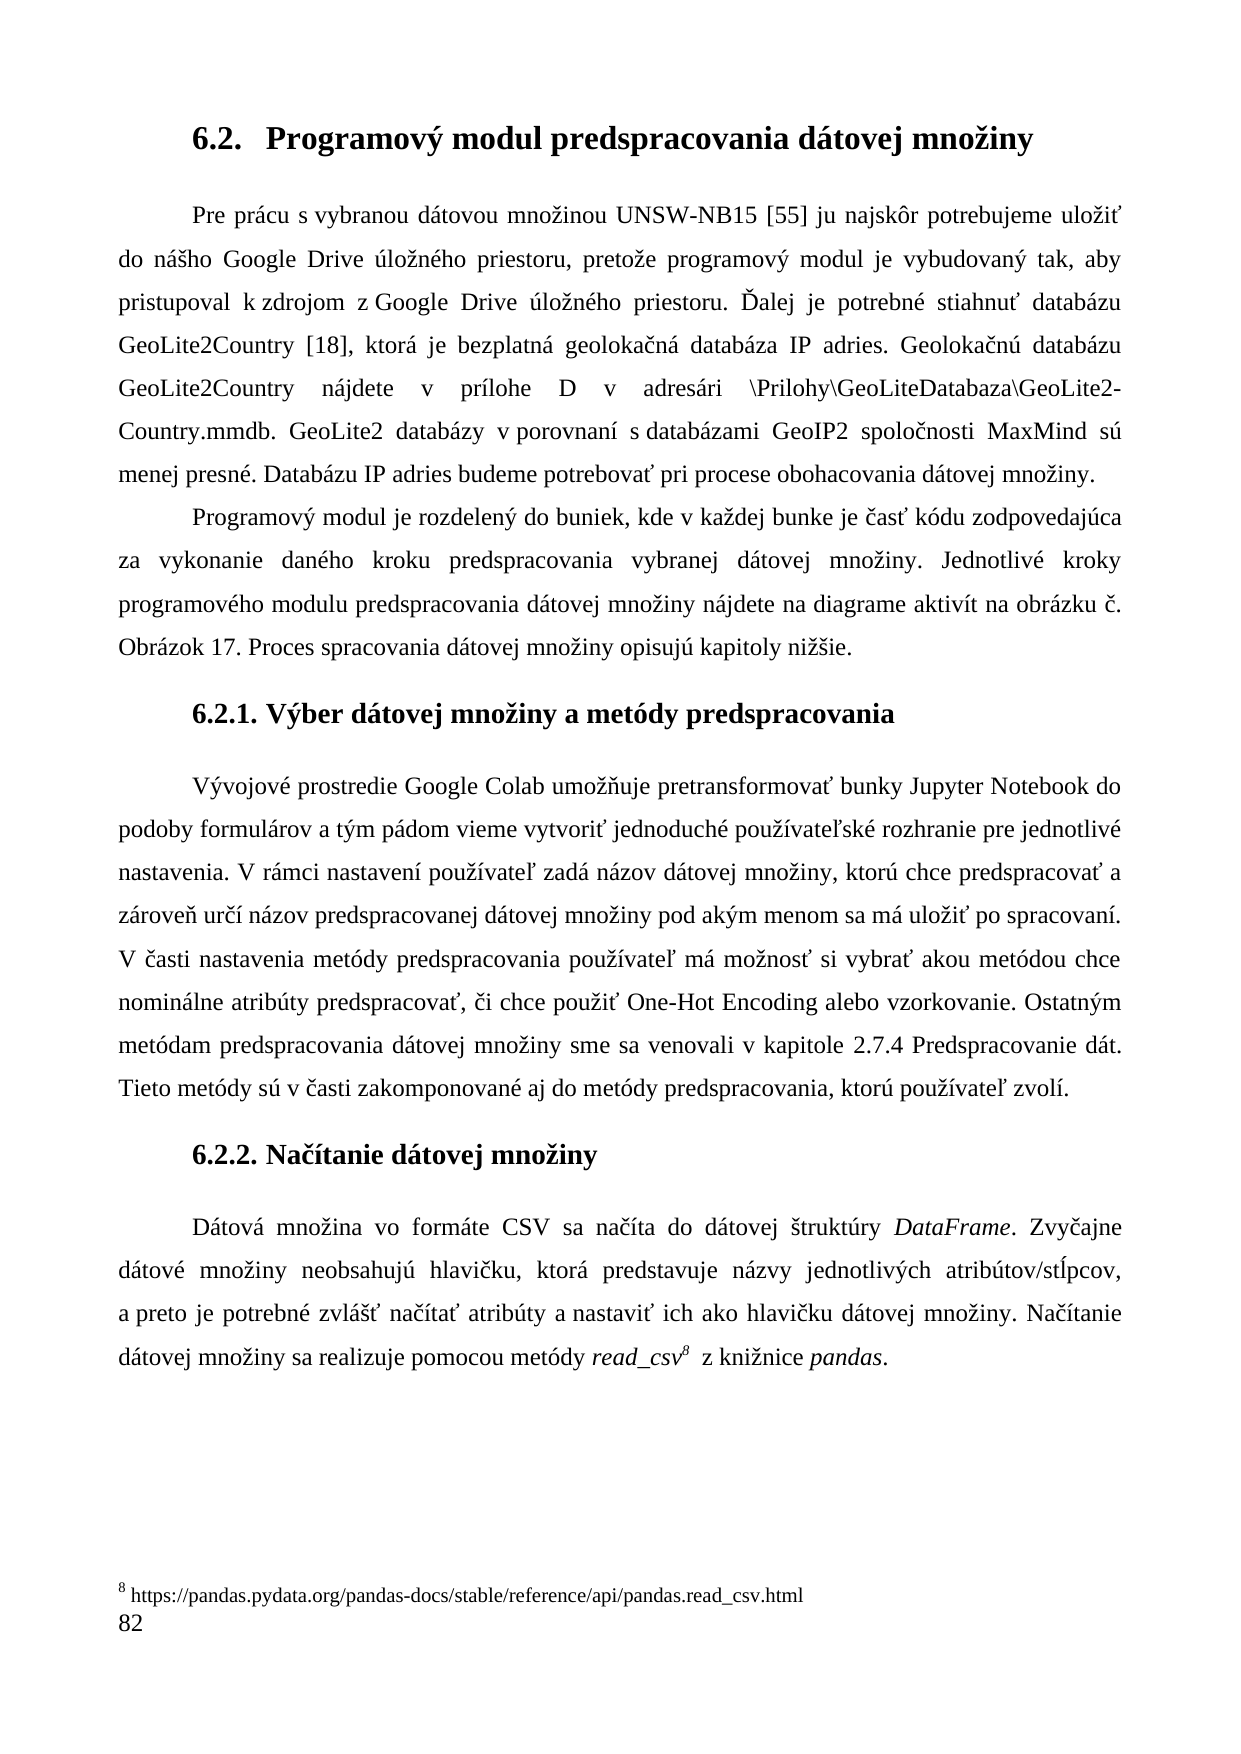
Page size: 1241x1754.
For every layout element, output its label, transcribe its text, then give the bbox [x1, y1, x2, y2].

text Dátová množina vo formáte CSV sa načíta do dátovej štruktúry DataFrame. Zvyčajne dátové množiny neobsahujú hlavičku, ktorá predstavuje názvy jednotlivých atribútov/stĺpcov, a preto je potrebné zvlášť načítať atribúty a nastaviť ich ako hlavičku dátovej množiny. Načítanie dátovej množiny sa realizuje pomocou metódy read_csv z knižnice pandas. [118, 1212, 1122, 1370]
subtitle Programový modul predspracovania dátovej množiny [192, 118, 1122, 156]
text Programový modul je rozdelený do buniek, kde v každej bunke je časť kódu zodpovedajúca za vykonanie daného kroku predspracovania vybranej dátovej množiny. Jednotlivé kroky programového modulu predspracovania dátovej množiny nájdete na diagrame aktivít na obrázku č. 17. Proces spracovania dátovej množiny opisujú kapitoly nižšie. [118, 502, 1122, 661]
text Pre prácu s vybranou dátovou množinou UNSW-NB15 [55] ju najskôr potrebujeme uložiť do nášho Google Drive úložného priestoru, pretože programový modul je vybudovaný tak, aby pristupoval k zdrojom z Google Drive úložného priestoru. Ďalej je potrebné stiahnuť databázu GeoLite2Country [18], ktorá je bezplatná geolokačná databáza IP adries. Geolokačnú databázu GeoLite2Country nájdete v prílohe D v adresári \Prilohy\GeoLiteDatabaza\GeoLite2-Country.mmdb. GeoLite2 databázy v porovnaní s databázami GeoIP2 spoločnosti MaxMind sú menej presné. Databázu IP adries budeme potrebovať pri procese obohacovania dátovej množiny. [118, 201, 1122, 488]
subtitle Načítanie dátovej množiny [192, 1137, 1122, 1171]
text Vývojové prostredie Google Colab umožňuje pretransformovať bunky Jupyter Notebook do podoby formulárov a tým pádom vieme vytvoriť jednoduché používateľské rozhranie pre jednotlivé nastavenia. V rámci nastavení používateľ zadá názov dátovej množiny, ktorú chce predspracovať a zároveň určí názov predspracovanej dátovej množiny pod akým menom sa má uložiť po spracovaní. V časti nastavenia metódy predspracovania používateľ má možnosť si vybrať akou metódou chce nominálne atribúty predspracovať, či chce použiť One-Hot Encoding alebo vzorkovanie. Ostatným metódam predspracovania dátovej množiny sme sa venovali v kapitole 2.7.4 Predspracovanie dát. Tieto metódy sú v časti zakomponované aj do metódy predspracovania, ktorú používateľ zvolí. [118, 771, 1122, 1102]
subtitle Výber dátovej množiny a metódy predspracovania [192, 696, 1122, 729]
